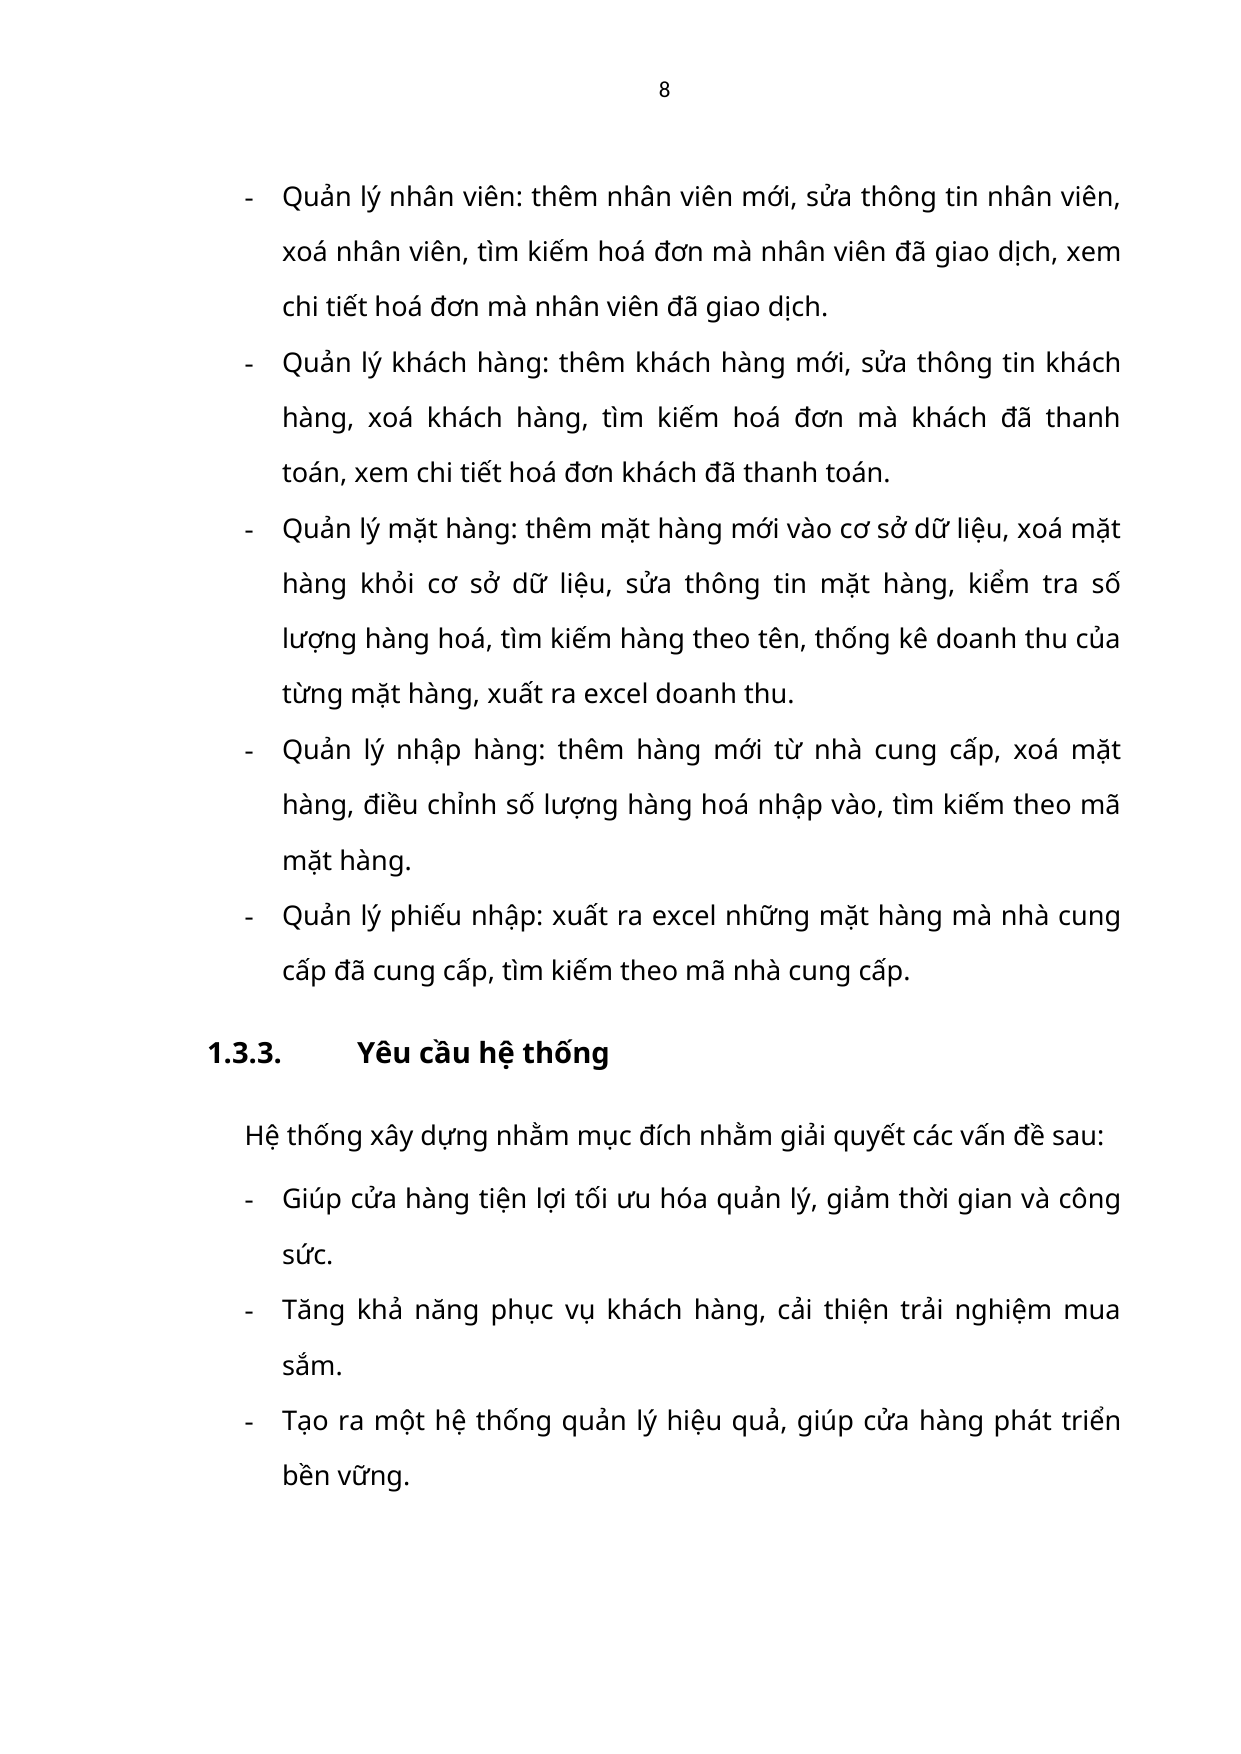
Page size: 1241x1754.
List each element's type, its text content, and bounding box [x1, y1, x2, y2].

list Tạo ra một hệ thống quản lý hiệu quả, giúp cửa hàng phát triển bền vững. [244, 1401, 1122, 1493]
list Quản lý nhập hàng: thêm hàng mới từ nhà cung cấp, xoá mặt hàng, điều chỉnh số lượng hàng hoá nhập vào, tìm kiếm theo mã mặt hàng. [244, 730, 1122, 878]
list Quản lý nhân viên: thêm nhân viên mới, sửa thông tin nhân viên, xoá nhân viên, tìm kiếm hoá đơn mà nhân viên đã giao dịch, xem chi tiết hoá đơn mà nhân viên đã giao dịch. [244, 177, 1122, 325]
list Giúp cửa hàng tiện lợi tối ưu hóa quản lý, giảm thời gian và công sức. [244, 1180, 1122, 1272]
list Tăng khả năng phục vụ khách hàng, cải thiện trải nghiệm mua sắm. [244, 1291, 1122, 1383]
list Quản lý phiếu nhập: xuất ra excel những mặt hàng mà nhà cung cấp đã cung cấp, tìm kiếm theo mã nhà cung cấp. [244, 896, 1122, 988]
list Quản lý khách hàng: thêm khách hàng mới, sửa thông tin khách hàng, xoá khách hàng, tìm kiếm hoá đơn mà khách đã thanh toán, xem chi tiết hoá đơn khách đã thanh toán. [244, 343, 1122, 491]
subtitle Yêu cầu hệ thống [207, 1032, 1122, 1072]
list Quản lý mặt hàng: thêm mặt hàng mới vào cơ sở dữ liệu, xoá mặt hàng khỏi cơ sở dữ liệu, sửa thông tin mặt hàng, kiểm tra số lượng hàng hoá, tìm kiếm hàng theo tên, thống kê doanh thu của từng mặt hàng, xuất ra excel doanh thu. [244, 509, 1122, 712]
text Hệ thống xây dựng nhằm mục đích nhằm giải quyết các vấn đề sau: [207, 1116, 1122, 1153]
